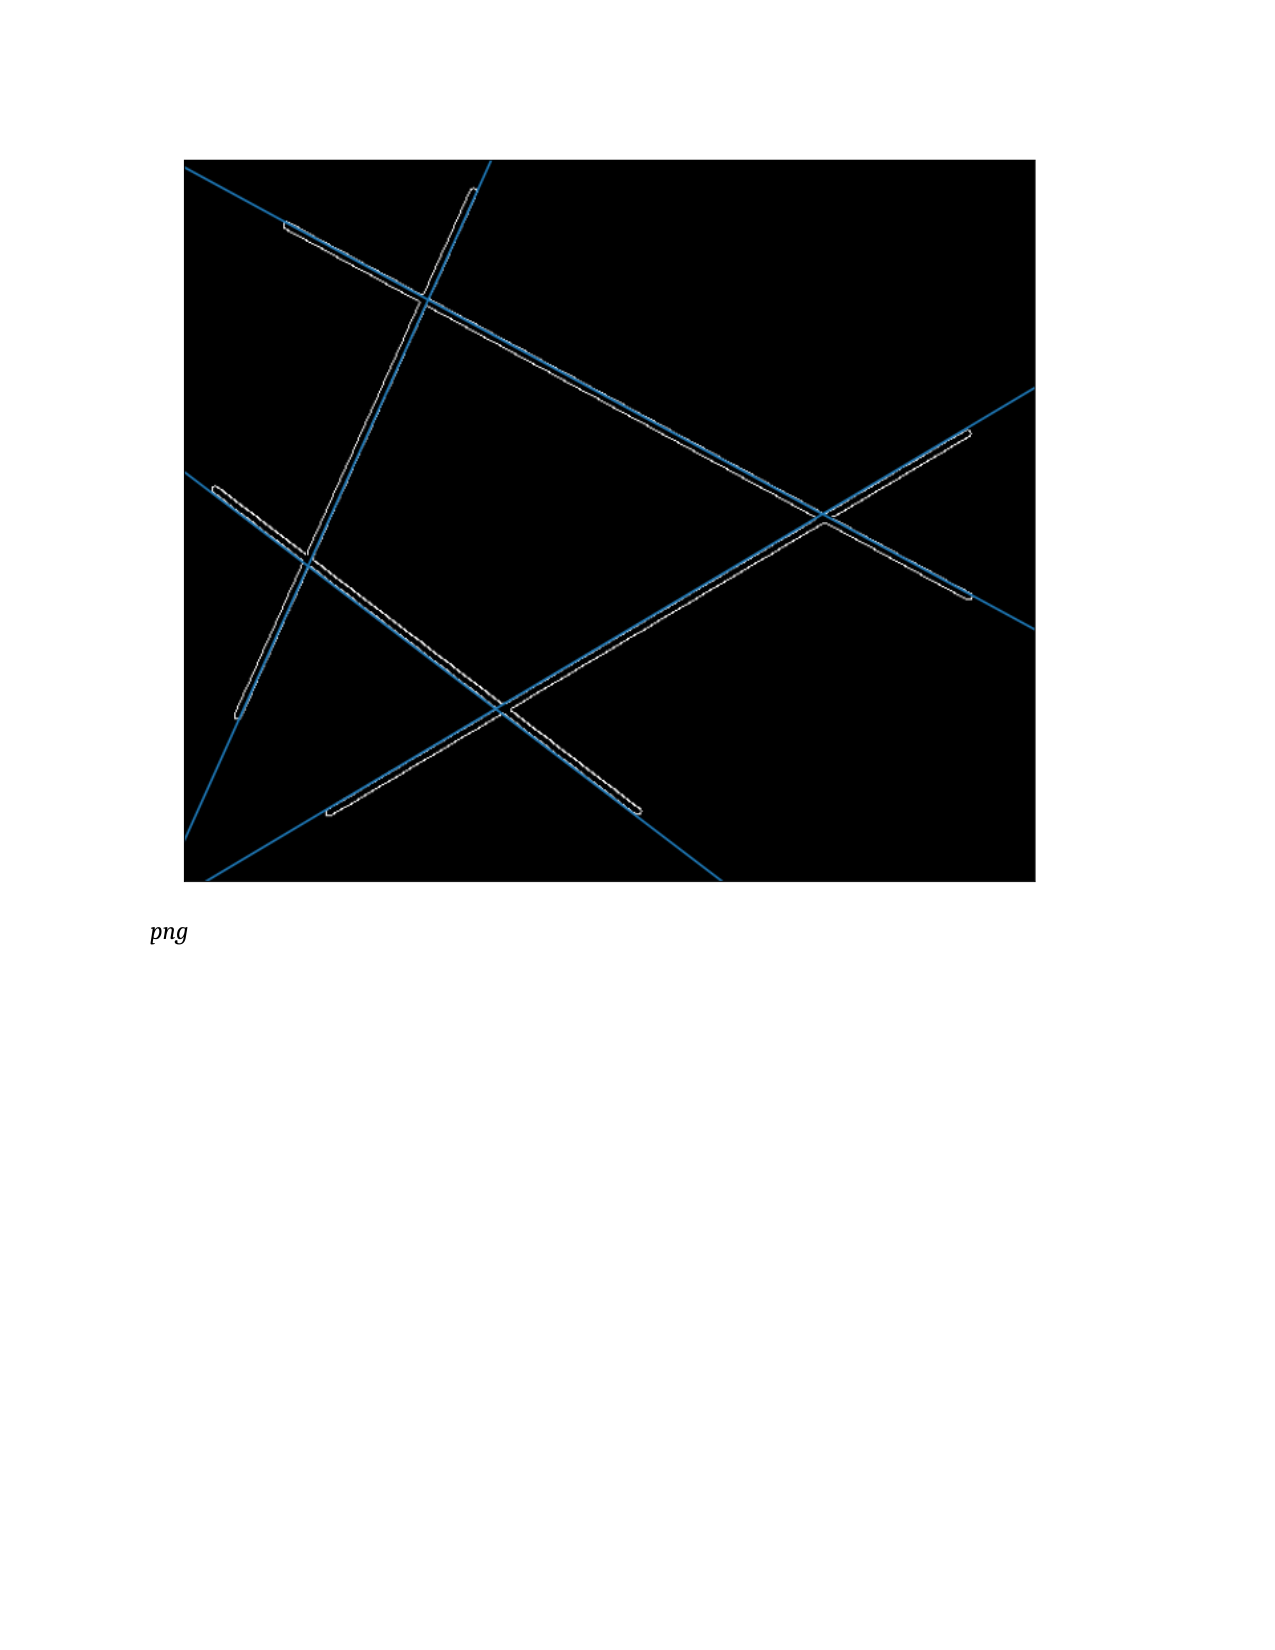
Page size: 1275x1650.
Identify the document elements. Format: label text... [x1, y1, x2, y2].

text png [150, 917, 1125, 946]
picture [168, 150, 1044, 897]
